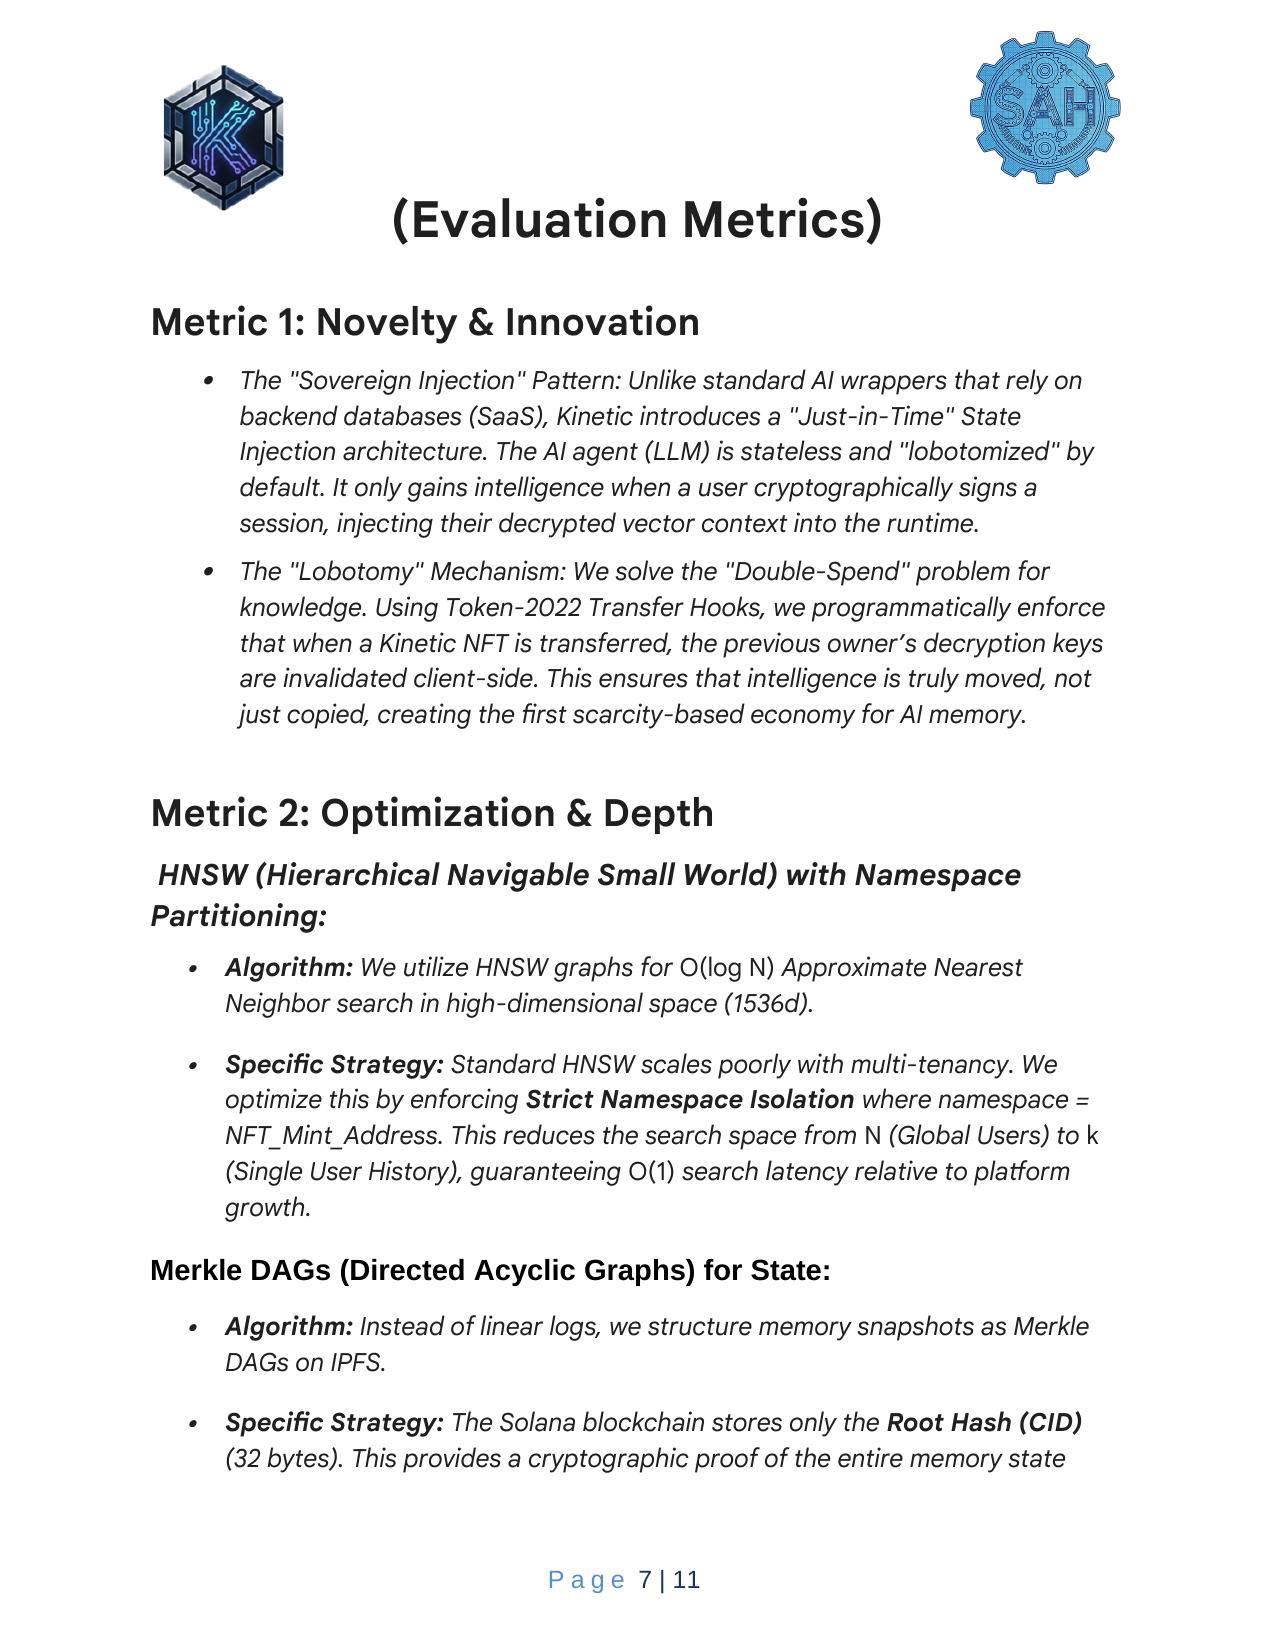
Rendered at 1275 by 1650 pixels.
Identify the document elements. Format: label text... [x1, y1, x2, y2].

subtitle Metric 1: Novelty & Innovation [150, 299, 1125, 346]
list Algorithm: Instead of linear logs, we structure memory snapshots as Merkle DAGs on IPFS. [187, 1311, 1125, 1378]
subtitle HNSW (Hierarchical Navigable Small World) with Namespace Partitioning: [150, 857, 1125, 935]
subtitle Merkle DAGs (Directed Acyclic Graphs) for State: [150, 1253, 1125, 1286]
list Algorithm: We utilize HNSW graphs for O(log N) Approximate Nearest Neighbor search in high-dimensional space (1536d). [187, 952, 1125, 1019]
list Specific Strategy: Standard HNSW scales poorly with multi-tenancy. We optimize this by enforcing Strict Namespace Isolation where namespace = NFT_Mint_Address. This reduces the search space from N (Global Users) to k (Single User History), guaranteeing O(1) search latency relative to platform growth. [187, 1049, 1125, 1223]
subtitle Metric 2: Optimization & Depth [150, 791, 1125, 838]
subtitle The "Lobotomy" Mechanism: We solve the "Double-Spend" problem for knowledge. Using Token-2022 Transfer Hooks, we programmatically enforce that when a Kinetic NFT is transferred, the previous owner’s decryption keys are invalidated client-side. This ensures that intelligence is truly moved, not just copied, creating the first scarcity-based economy for AI memory. [202, 556, 1125, 731]
picture [965, 26, 1125, 188]
subtitle The "Sovereign Injection" Pattern: Unlike standard AI wrappers that rely on backend databases (SaaS), Kinetic introduces a "Just-in-Time" State Injection architecture. The AI agent (LLM) is stateless and "lobotomized" by default. It only gains intelligence when a user cryptographically signs a session, injecting their decrypted vector context into the runtime. [202, 365, 1125, 539]
subtitle (Evaluation Metrics) [150, 189, 1125, 252]
picture [163, 62, 284, 189]
